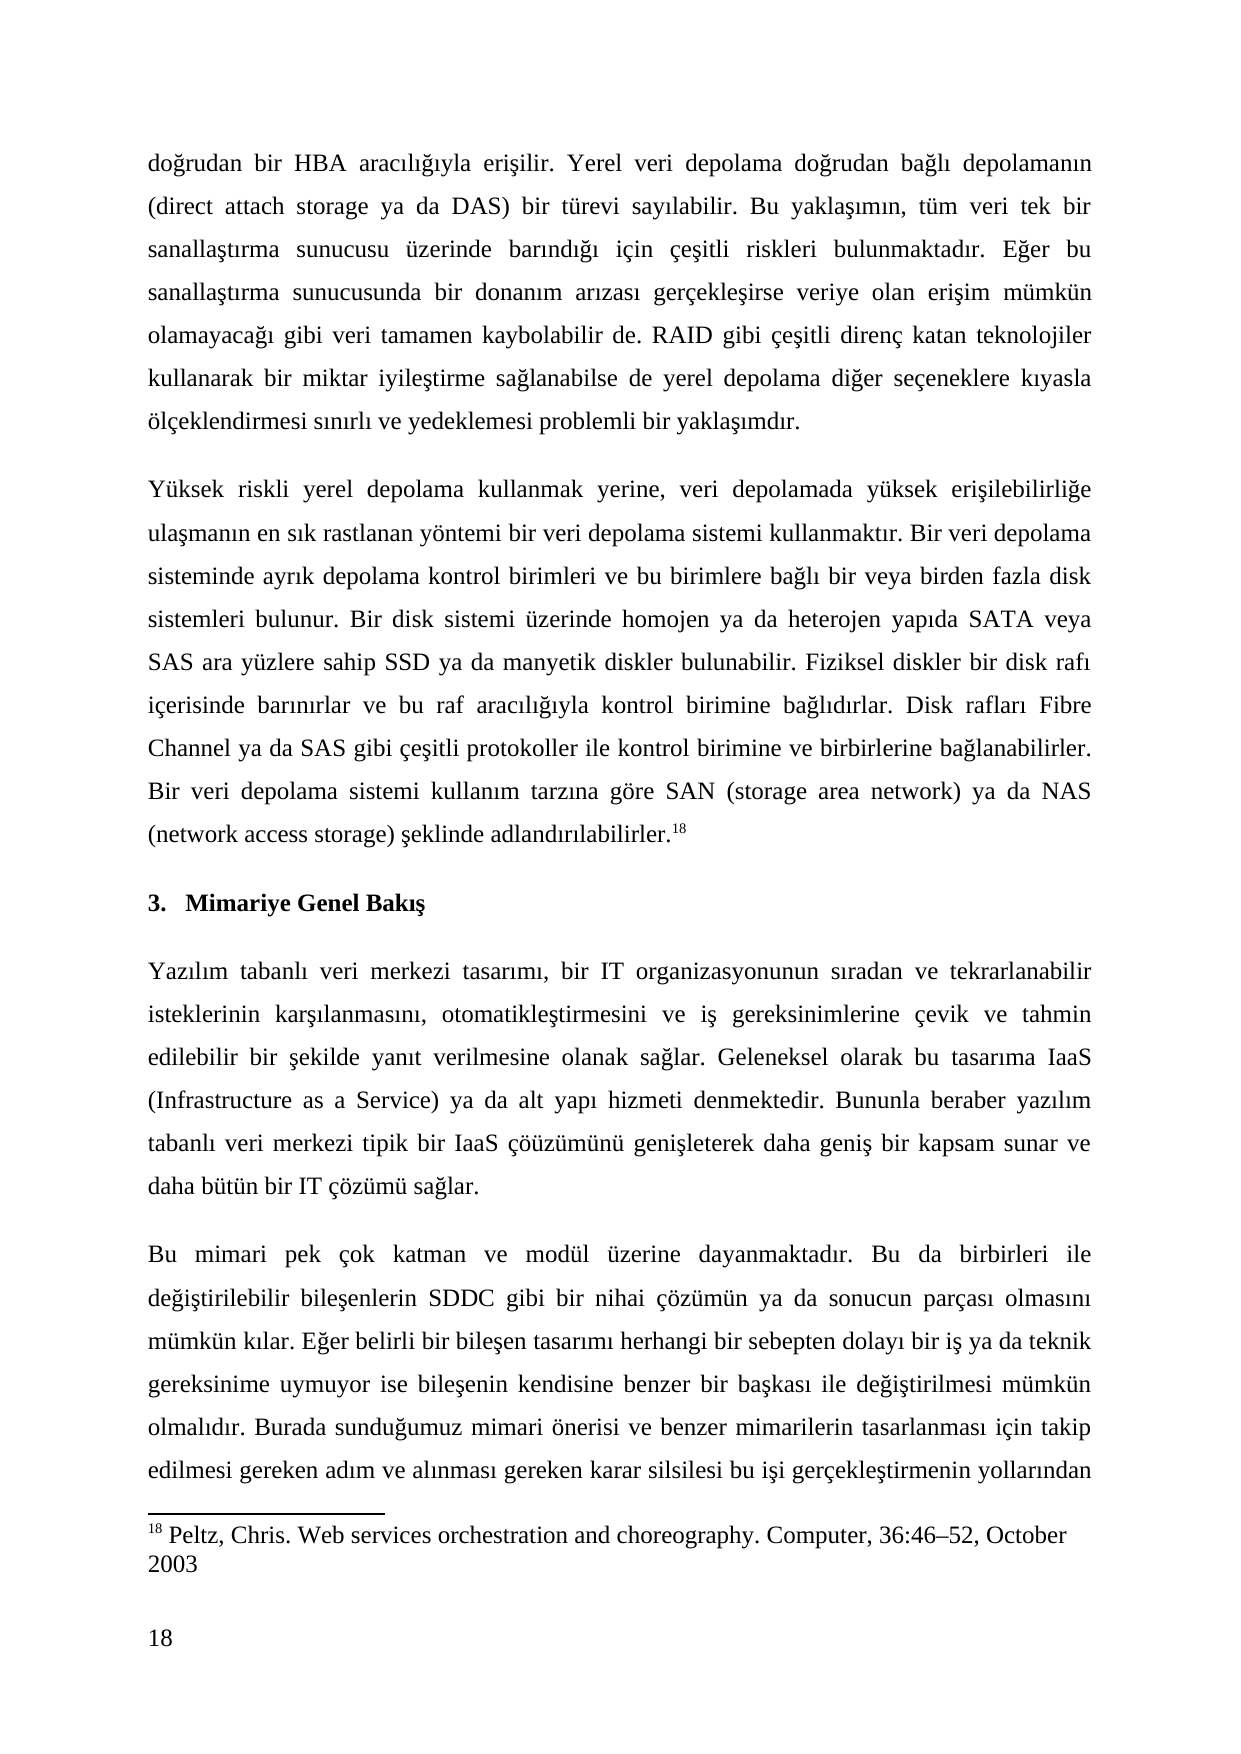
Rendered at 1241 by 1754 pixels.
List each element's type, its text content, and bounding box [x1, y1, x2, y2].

text Mimariye Genel Bakış [148, 888, 1093, 916]
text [148, 148, 1093, 435]
text Yazılım tabanlı veri merkezi tasarımı, bir IT organizasyonunun sıradan ve tekrarlanabilir isteklerinin karşılanmasını, otomatikleştirmesini ve iş gereksinimlerine çevik ve tahmin edilebilir bir şekilde yanıt verilmesine olanak sağlar. Geleneksel olarak bu tasarıma IaaS (Infrastructure as a Service) ya da alt yapı hizmeti denmektedir. Bununla beraber yazılım tabanlı veri merkezi tipik bir IaaS çöüzümünü genişleterek daha geniş bir kapsam sunar ve daha bütün bir IT çözümü sağlar. [148, 956, 1093, 1200]
text Yüksek riskli yerel depolama kullanmak yerine, veri depolamada yüksek erişilebilirliğe ulaşmanın en sık rastlanan yöntemi bir veri depolama sistemi kullanmaktır. Bir veri depolama sisteminde ayrık depolama kontrol birimleri ve bu birimlere bağlı bir veya birden fazla disk sistemleri bulunur. Bir disk sistemi üzerinde homojen ya da heterojen yapıda SATA veya SAS ara yüzlere sahip SSD ya da manyetik diskler bulunabilir. Fiziksel diskler bir disk rafı içerisinde barınırlar ve bu raf aracılığıyla kontrol birimine bağlıdırlar. Disk rafları Fibre Channel ya da SAS gibi çeşitli protokoller ile kontrol birimine ve birbirlerine bağlanabilirler. Bir veri depolama sistemi kullanım tarzına göre SAN (storage area network) ya da NAS (network access storage) şeklinde adlandırılabilirler. [148, 474, 1093, 848]
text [148, 1239, 1093, 1484]
